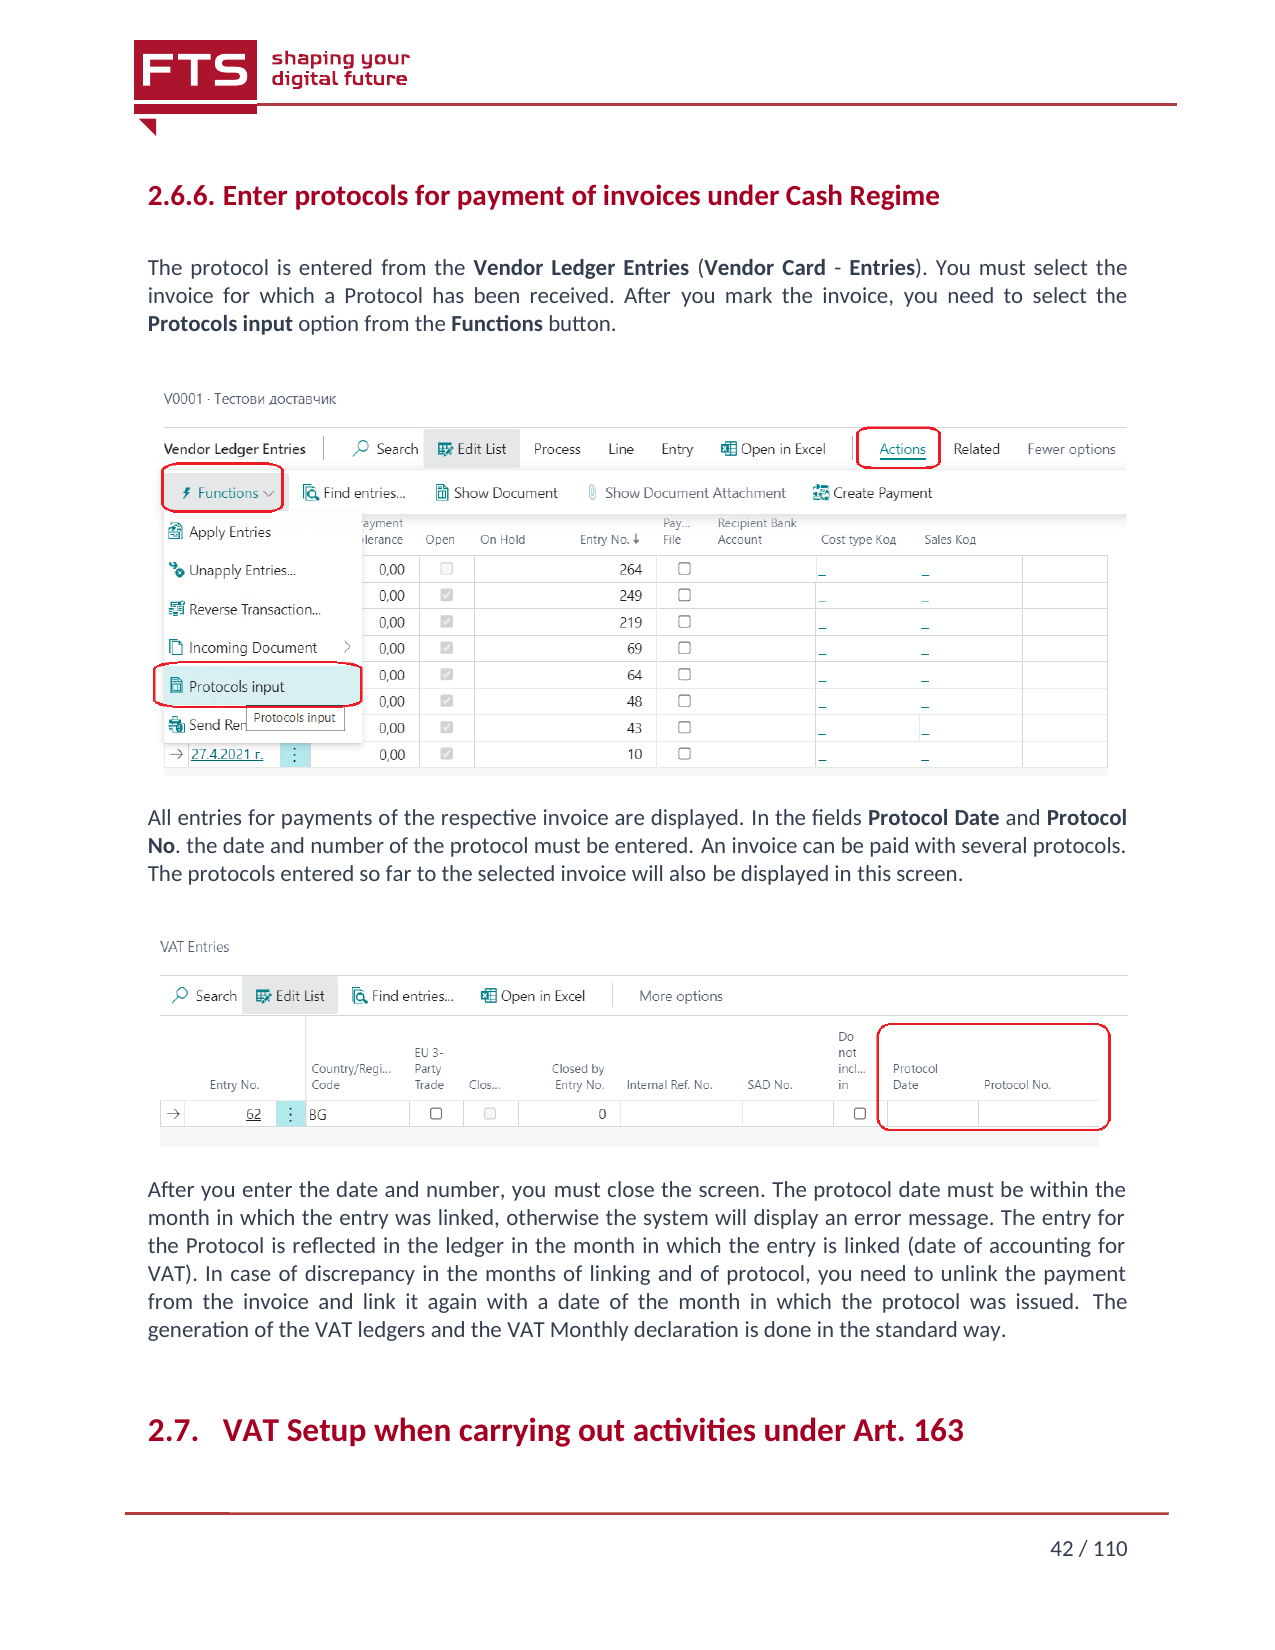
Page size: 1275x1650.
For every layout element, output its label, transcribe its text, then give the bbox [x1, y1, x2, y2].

picture [147, 915, 1128, 1147]
text The protocol is entered from the Vendor Ledger Entries (Vendor Card - Entries). You must select the invoice for which a Protocol has been received. After you mark the invoice, you need to select the Protocols input option from the Functions button. [148, 253, 1127, 337]
text After you enter the date and number, you must close the screen. The protocol date must be within the month in which the entry was linked, otherwise the system will display an error message. The entry for the Protocol is reflected in the ledger in the month in which the entry is linked (date of accounting for VAT). In case of discrepancy in the months of linking and of protocol, you need to unlink the payment from the invoice and link it again with a date of the month in which the protocol was issued. The generation of the VAT ledgers and the VAT Monthly declaration is done in the standard way. [148, 1175, 1127, 1343]
picture [147, 365, 1127, 776]
subtitle Enter protocols for payment of invoices under Cash Regime [148, 177, 1127, 213]
subtitle VAT Setup when carrying out activities under Art. 163 [148, 1409, 1127, 1449]
text All entries for payments of the respective invoice are displayed. In the fields Protocol Date and Protocol No. the date and number of the protocol must be entered. An invoice can be paid with several protocols. The protocols entered so far to the selected invoice will also be displayed in this screen. [148, 803, 1127, 887]
